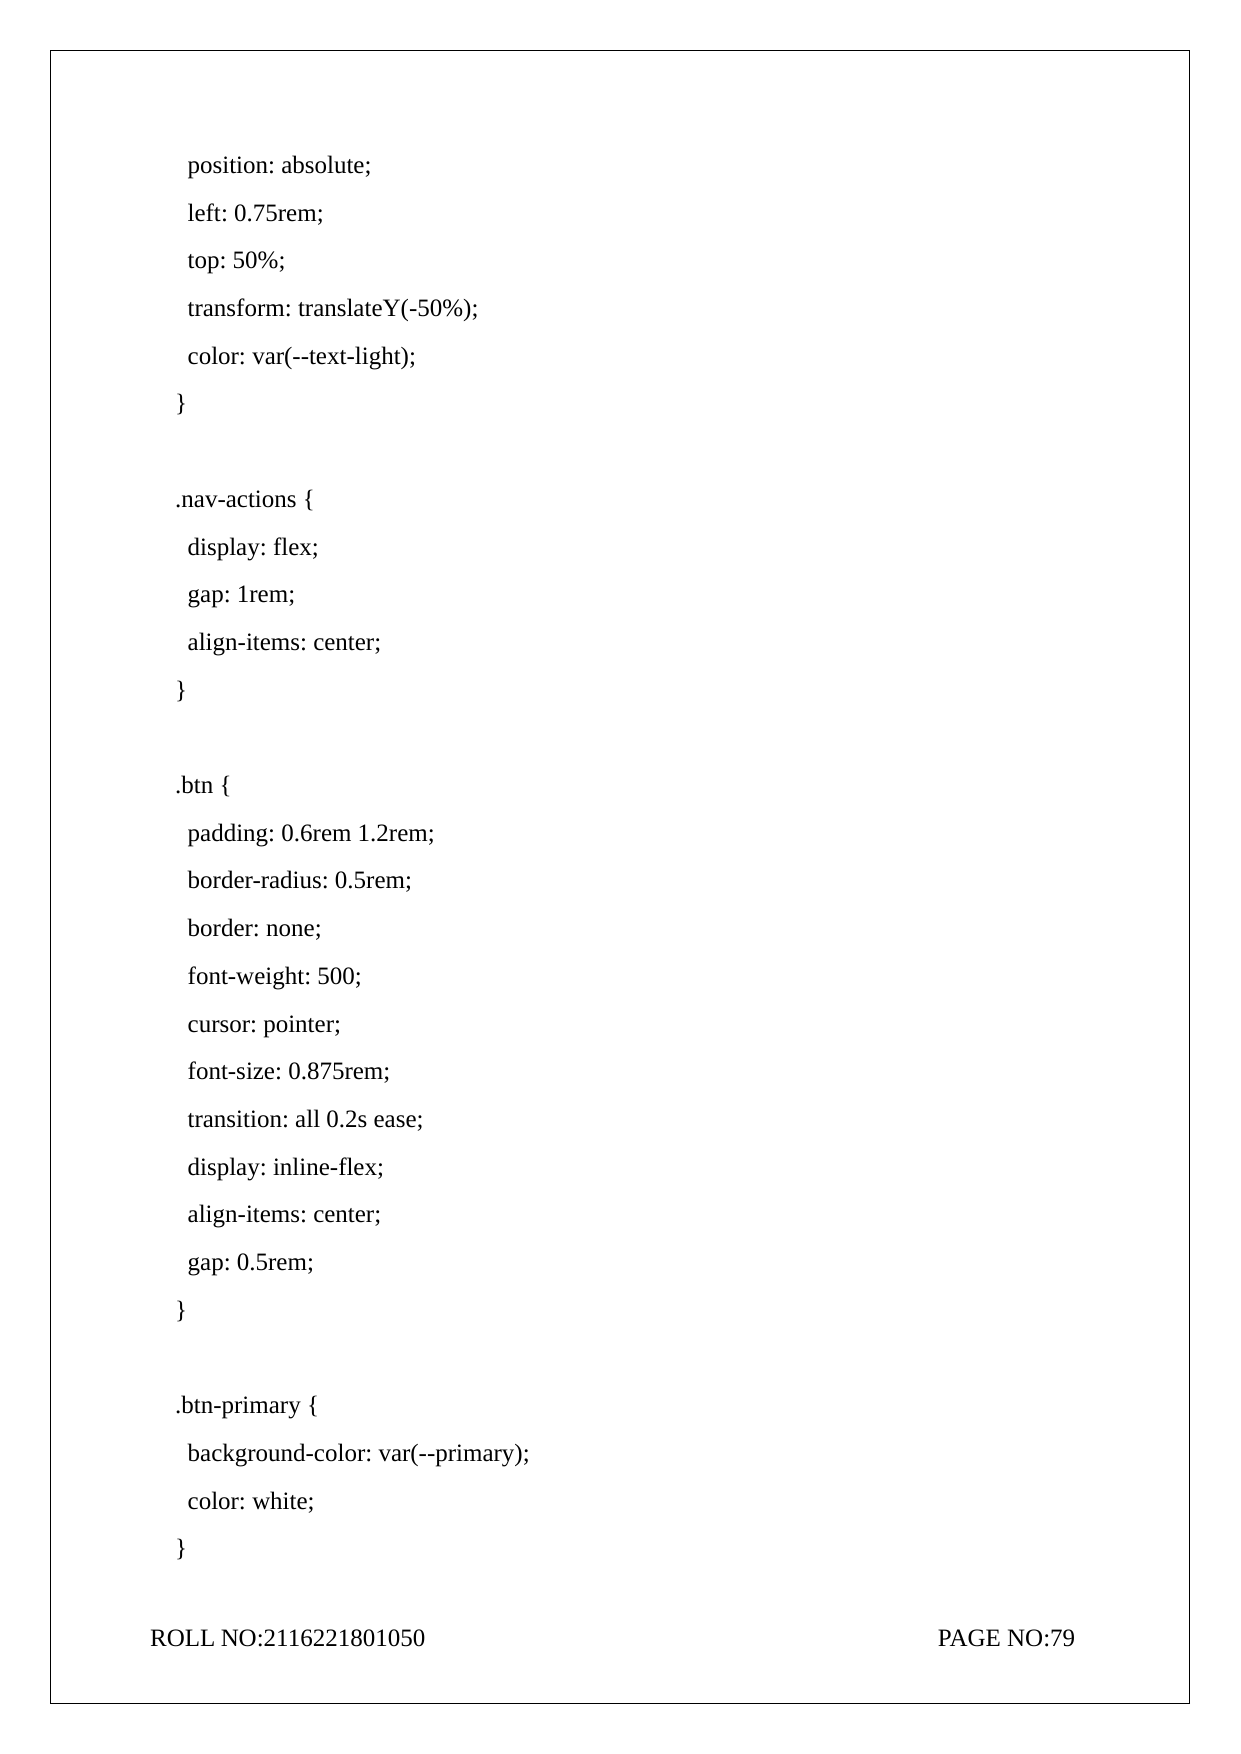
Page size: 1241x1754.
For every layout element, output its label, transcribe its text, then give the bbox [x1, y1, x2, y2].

text .btn-primary { [150, 1390, 1090, 1419]
text position: absolute; [150, 150, 1090, 179]
text align-items: center; [150, 627, 1090, 656]
text font-size: 0.875rem; [150, 1056, 1090, 1085]
text } [150, 1533, 1090, 1562]
text border: none; [150, 913, 1090, 942]
text left: 0.75rem; [150, 198, 1090, 226]
text .btn { [150, 770, 1090, 799]
text } [150, 388, 1090, 417]
text gap: 1rem; [150, 579, 1090, 608]
text border-radius: 0.5rem; [150, 866, 1090, 894]
text align-items: center; [150, 1199, 1090, 1228]
text top: 50%; [150, 245, 1090, 274]
text } [150, 675, 1090, 703]
text } [150, 1295, 1090, 1324]
text display: flex; [150, 532, 1090, 560]
text transition: all 0.2s ease; [150, 1104, 1090, 1133]
text gap: 0.5rem; [150, 1247, 1090, 1276]
text font-weight: 500; [150, 961, 1090, 990]
text transform: translateY(-50%); [150, 293, 1090, 322]
text background-color: var(--primary); [150, 1438, 1090, 1467]
text cursor: pointer; [150, 1009, 1090, 1037]
text display: inline-flex; [150, 1152, 1090, 1181]
text padding: 0.6rem 1.2rem; [150, 818, 1090, 847]
text color: var(--text-light); [150, 341, 1090, 369]
text .nav-actions { [150, 484, 1090, 513]
text color: white; [150, 1486, 1090, 1514]
